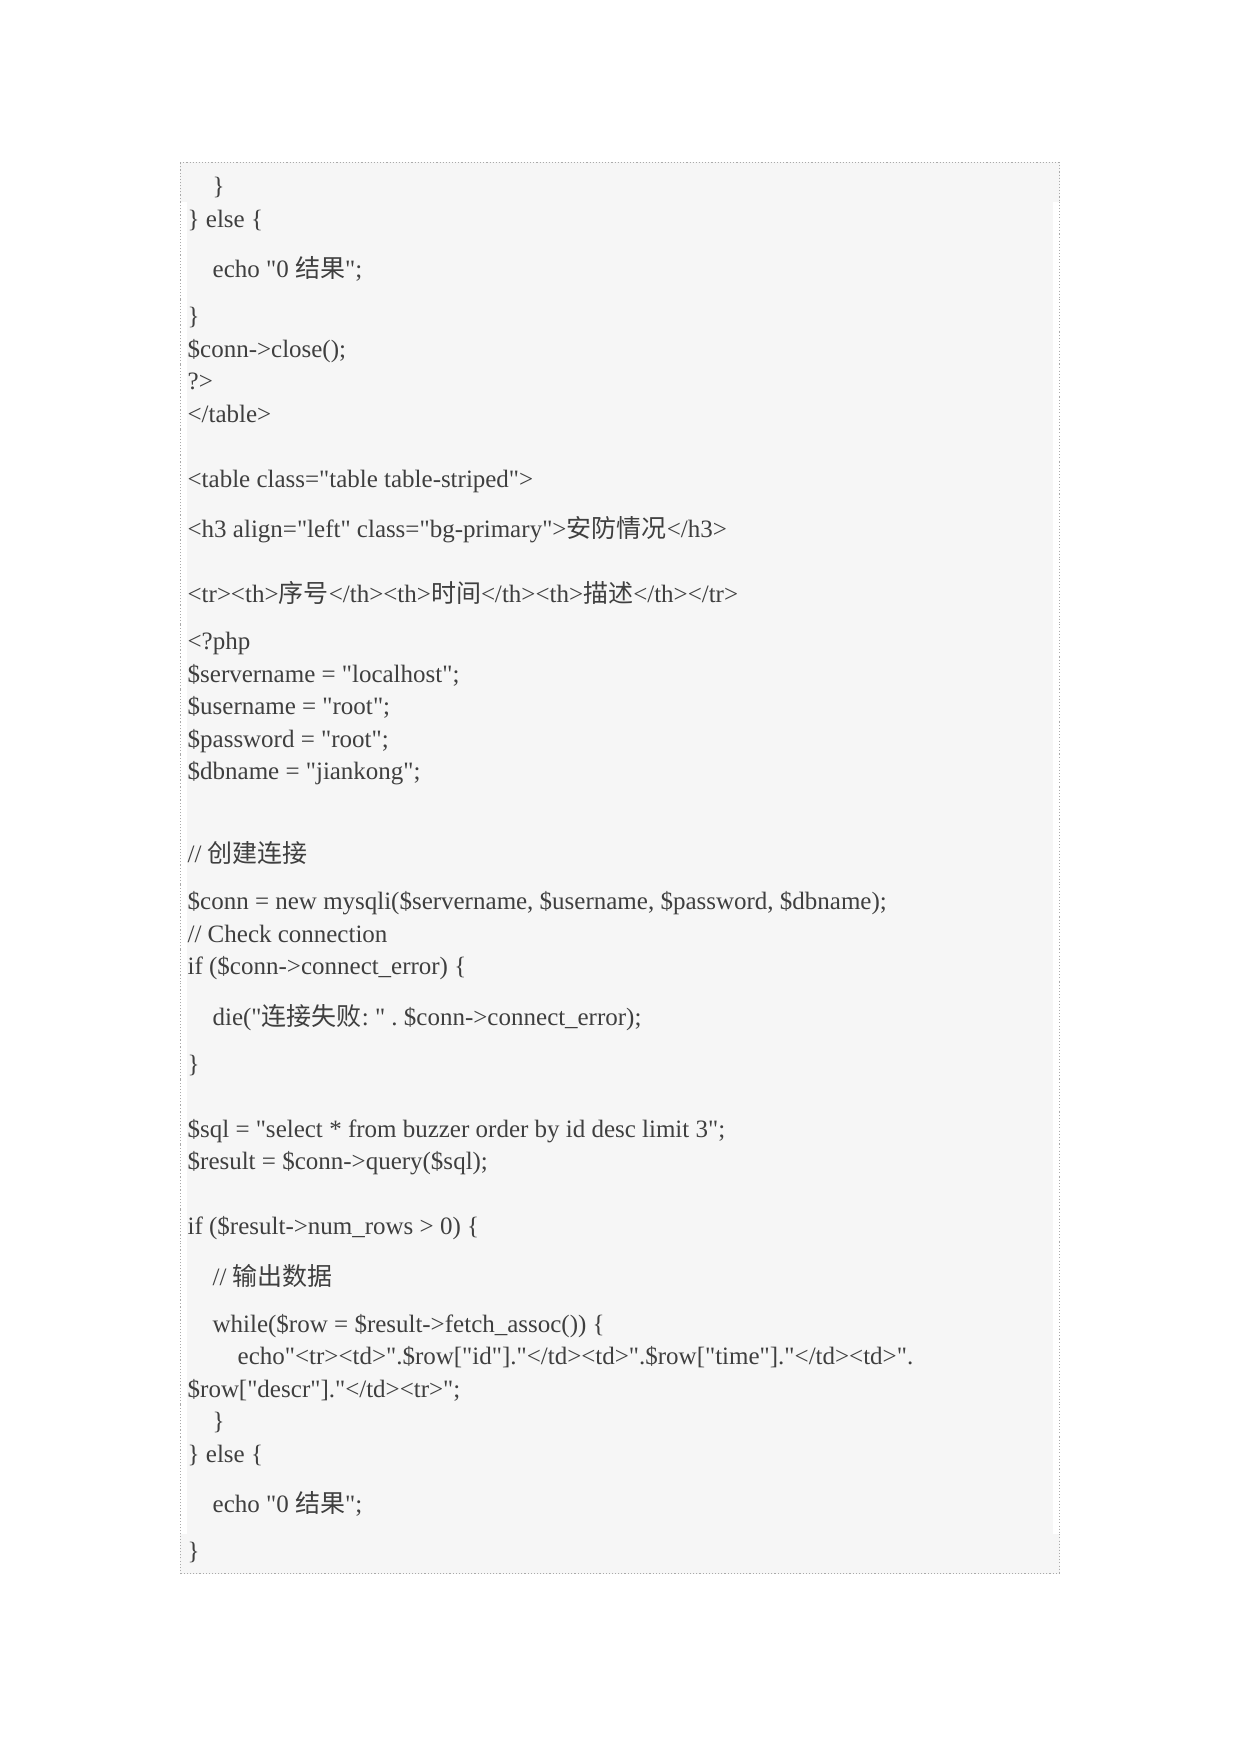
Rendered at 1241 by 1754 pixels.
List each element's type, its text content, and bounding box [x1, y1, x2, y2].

text } else { [187, 202, 1053, 234]
text // Check connection [187, 917, 1053, 949]
text echo"<tr><td>".$row["id"]."</td><td>".$row["time"]."</td><td>".$row["descr"]."</td><tr>"; [187, 1339, 1053, 1404]
text <table class="table table-striped"> [187, 462, 1053, 494]
text $result = $conn->query($sql); [187, 1144, 1053, 1177]
text <?php [187, 624, 1053, 657]
text } [187, 299, 1053, 332]
text die("连接失败: " . $conn->connect_error); [187, 982, 1053, 1047]
text } [187, 1404, 1053, 1437]
text <tr><th>序号</th><th>时间</th><th>描述</th></tr> [187, 559, 1053, 624]
text $sql = "select * from buzzer order by id desc limit 3"; [187, 1112, 1053, 1144]
text </table> [187, 397, 1053, 429]
text $servername = "localhost"; [187, 657, 1053, 689]
text $dbname = "jiankong"; [187, 754, 1053, 787]
text <h3 align="left" class="bg-primary">安防情况</h3> [187, 494, 1053, 559]
text if ($result->num_rows > 0) { [187, 1209, 1053, 1242]
text while($row = $result->fetch_assoc()) { [187, 1307, 1053, 1339]
text // 创建连接 [187, 819, 1053, 884]
text $username = "root"; [187, 689, 1053, 722]
text } [180, 1527, 1060, 1574]
text if ($conn->connect_error) { [187, 949, 1053, 982]
text } else { [187, 1437, 1053, 1469]
text echo "0 结果"; [187, 1469, 1053, 1527]
text ?> [187, 364, 1053, 397]
text $conn->close(); [187, 332, 1053, 364]
text } [180, 162, 1060, 202]
text $conn = new mysqli($servername, $username, $password, $dbname); [187, 884, 1053, 917]
text echo "0 结果"; [187, 234, 1053, 299]
text $password = "root"; [187, 722, 1053, 754]
text // 输出数据 [187, 1242, 1053, 1307]
text } [187, 1047, 1053, 1079]
